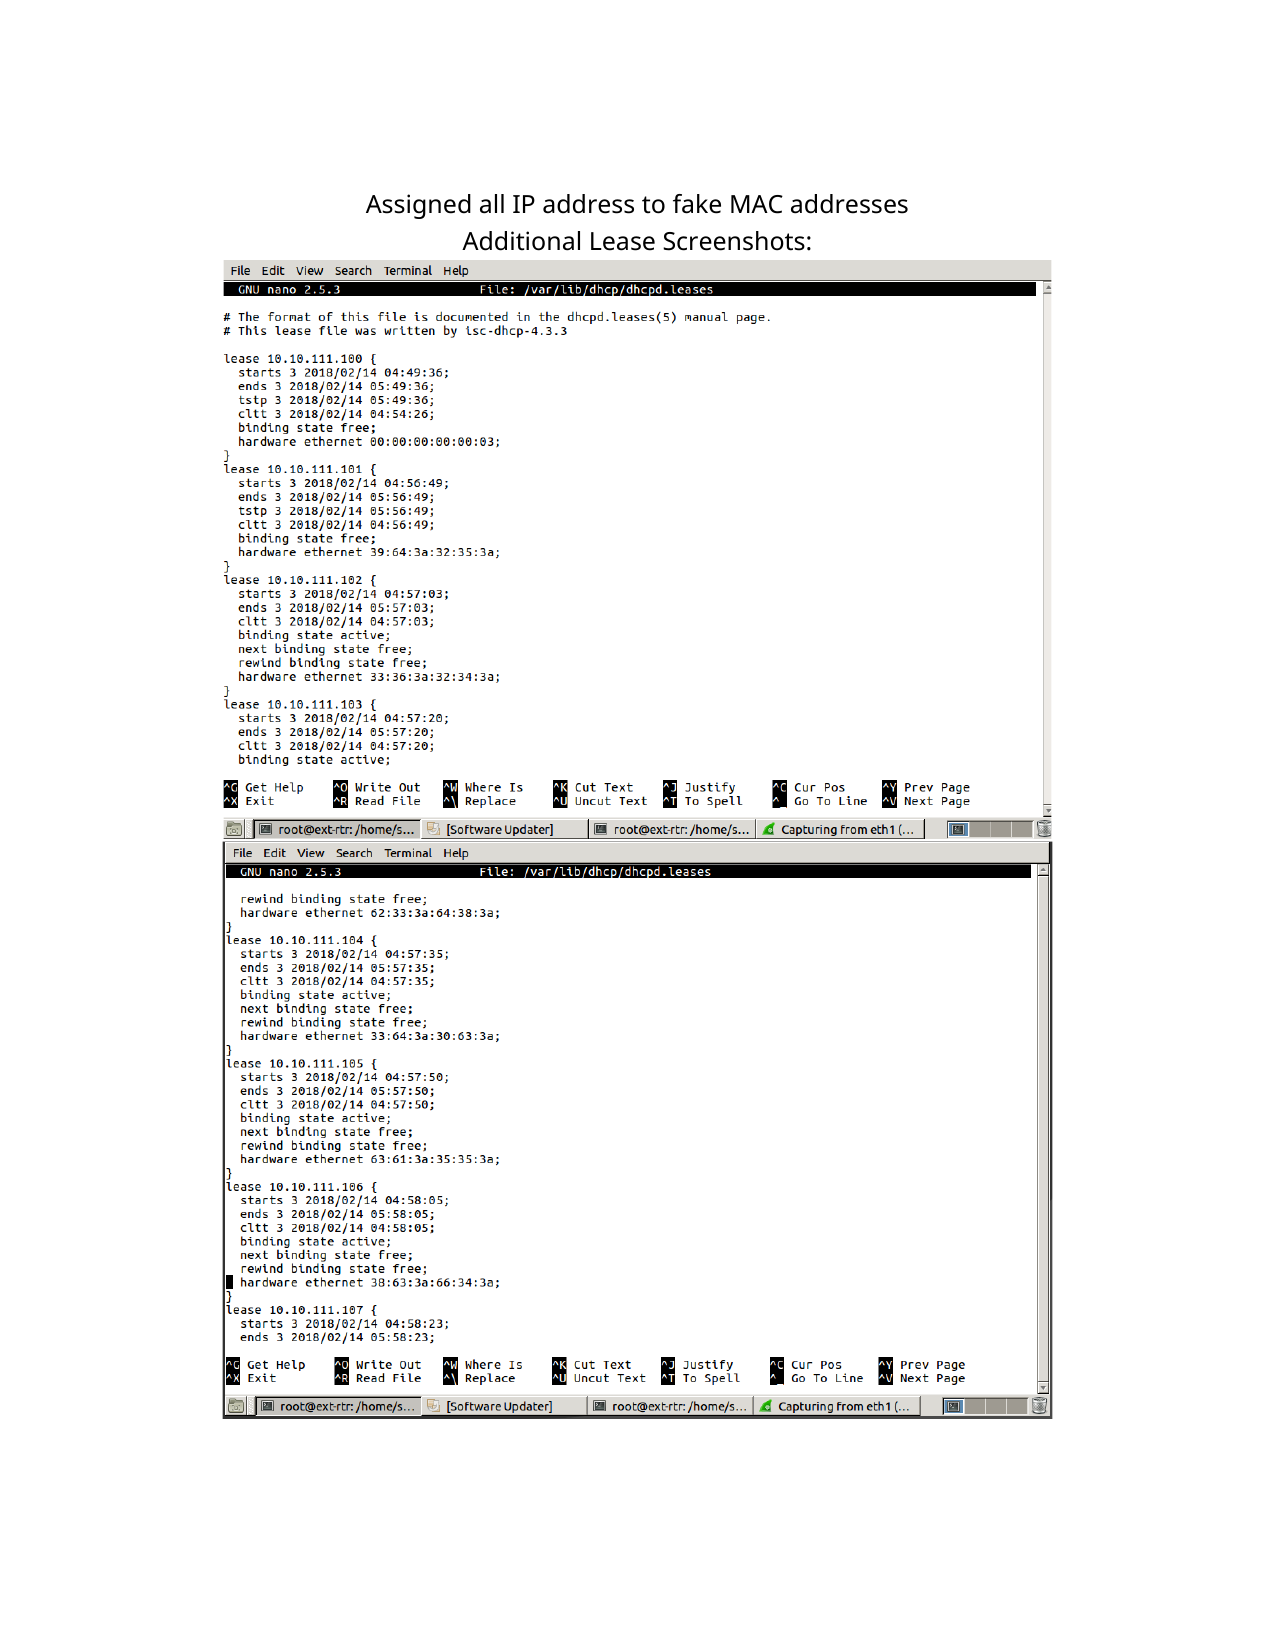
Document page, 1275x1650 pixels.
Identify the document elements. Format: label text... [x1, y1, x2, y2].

picture [223, 259, 1052, 839]
picture [222, 840, 1053, 1419]
text Assigned all IP address to fake MAC addresses [150, 187, 1125, 221]
